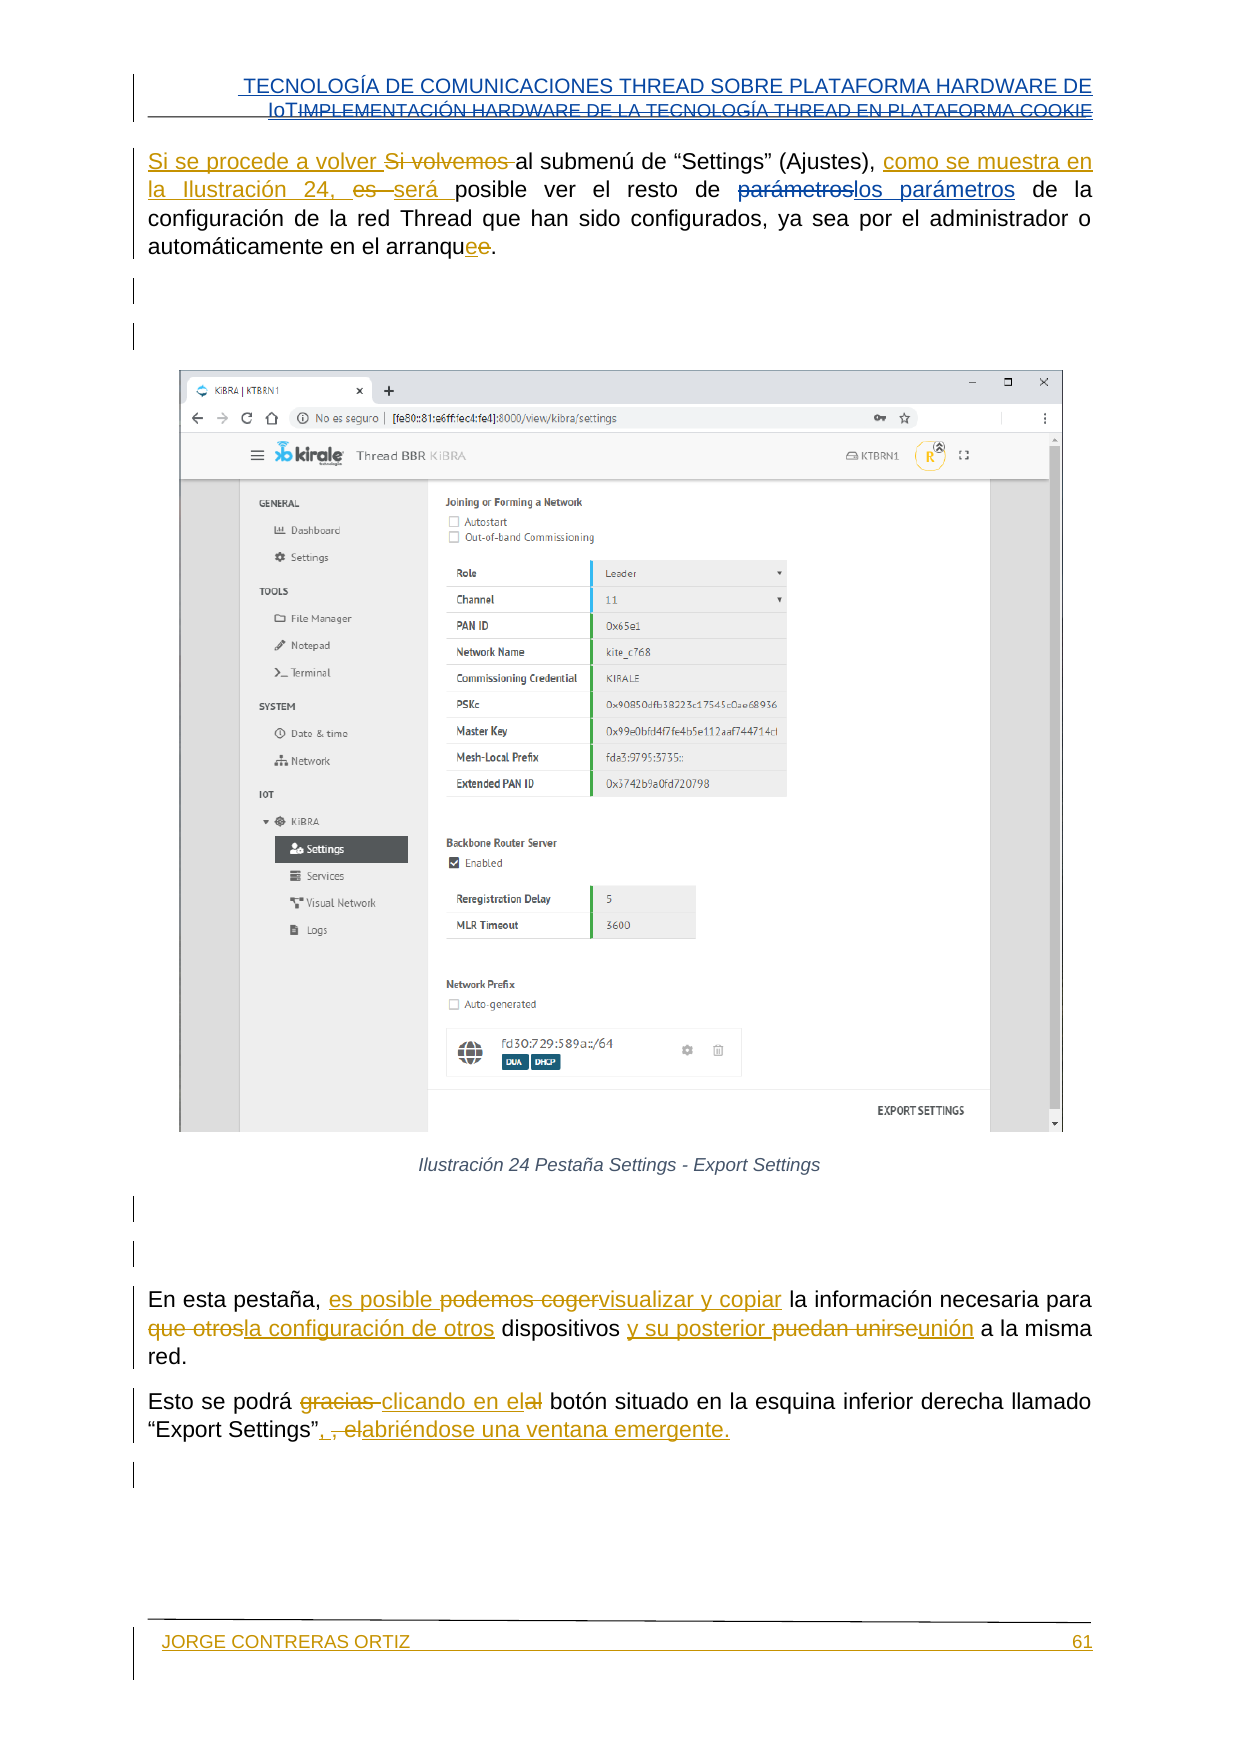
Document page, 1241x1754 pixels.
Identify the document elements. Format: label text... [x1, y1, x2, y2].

picture [177, 368, 1063, 1133]
text En esta pestaña, la información necesaria para dispositivos a la misma red. [148, 1286, 1092, 1369]
text Esto se podrá botón situado en la esquina inferior derecha llamado “Export Settings” [148, 1388, 1092, 1443]
text al submenú de “Settings” (Ajustes), Ilustración 20posible ver el resto de de la configuración de la red Thread que han sido configurados, ya sea por el administrador o automáticamente en el arranqu. [148, 148, 1092, 259]
